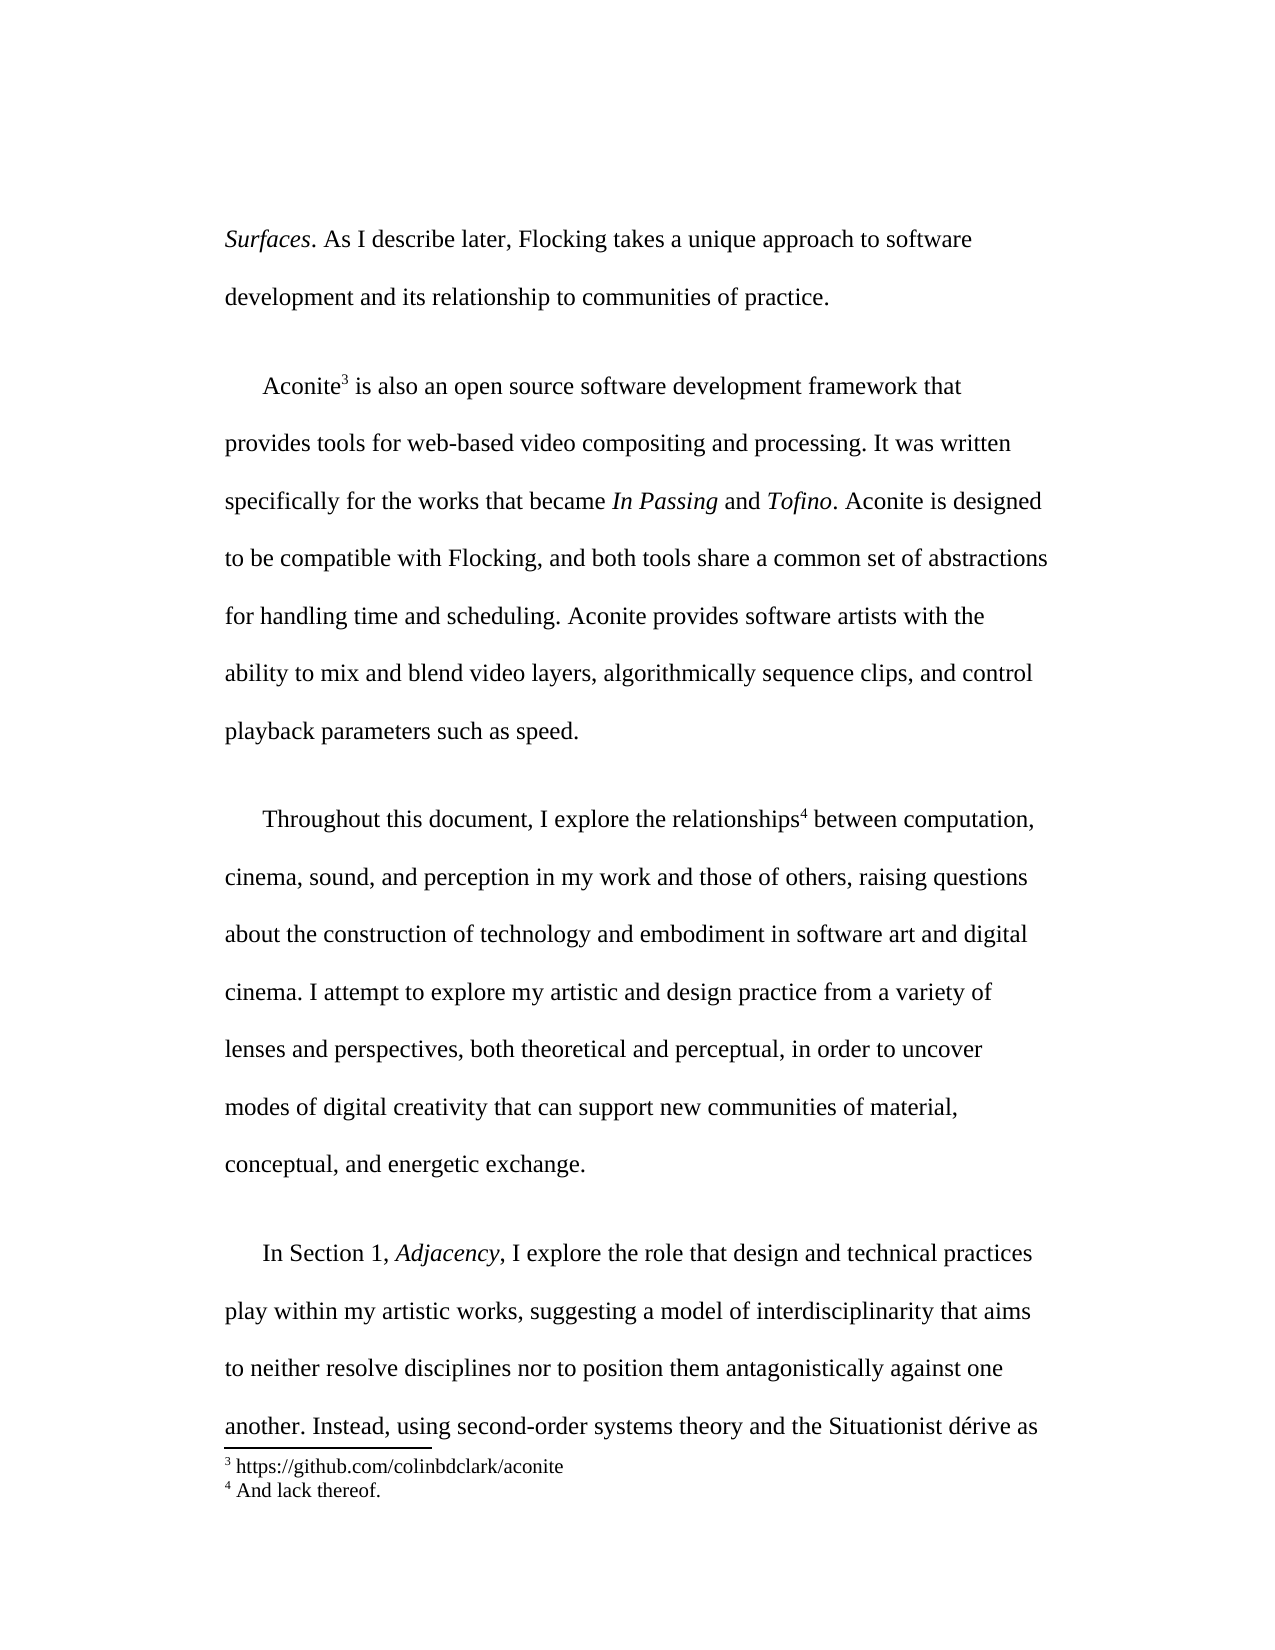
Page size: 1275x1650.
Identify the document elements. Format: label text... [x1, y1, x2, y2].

text Aconite is also an open source software development framework that provides tools for web-based video compositing and processing. It was written specifically for the works that became In Passing and Tofino. Aconite is designed to be compatible with Flocking, and both tools share a common set of abstractions for handling time and scheduling. Aconite provides software artists with the ability to mix and blend video layers, algorithmically sequence clips, and control playback parameters such as speed. [224, 371, 1051, 744]
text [224, 224, 1051, 311]
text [224, 1238, 1051, 1439]
text Throughout this document, I explore the relationships between computation, cinema, sound, and perception in my work and those of others, raising questions about the construction of technology and embodiment in software art and digital cinema. I attempt to explore my artistic and design practice from a variety of lenses and perspectives, both theoretical and perceptual, in order to uncover modes of digital creativity that can support new communities of material, conceptual, and energetic exchange. [224, 804, 1051, 1178]
